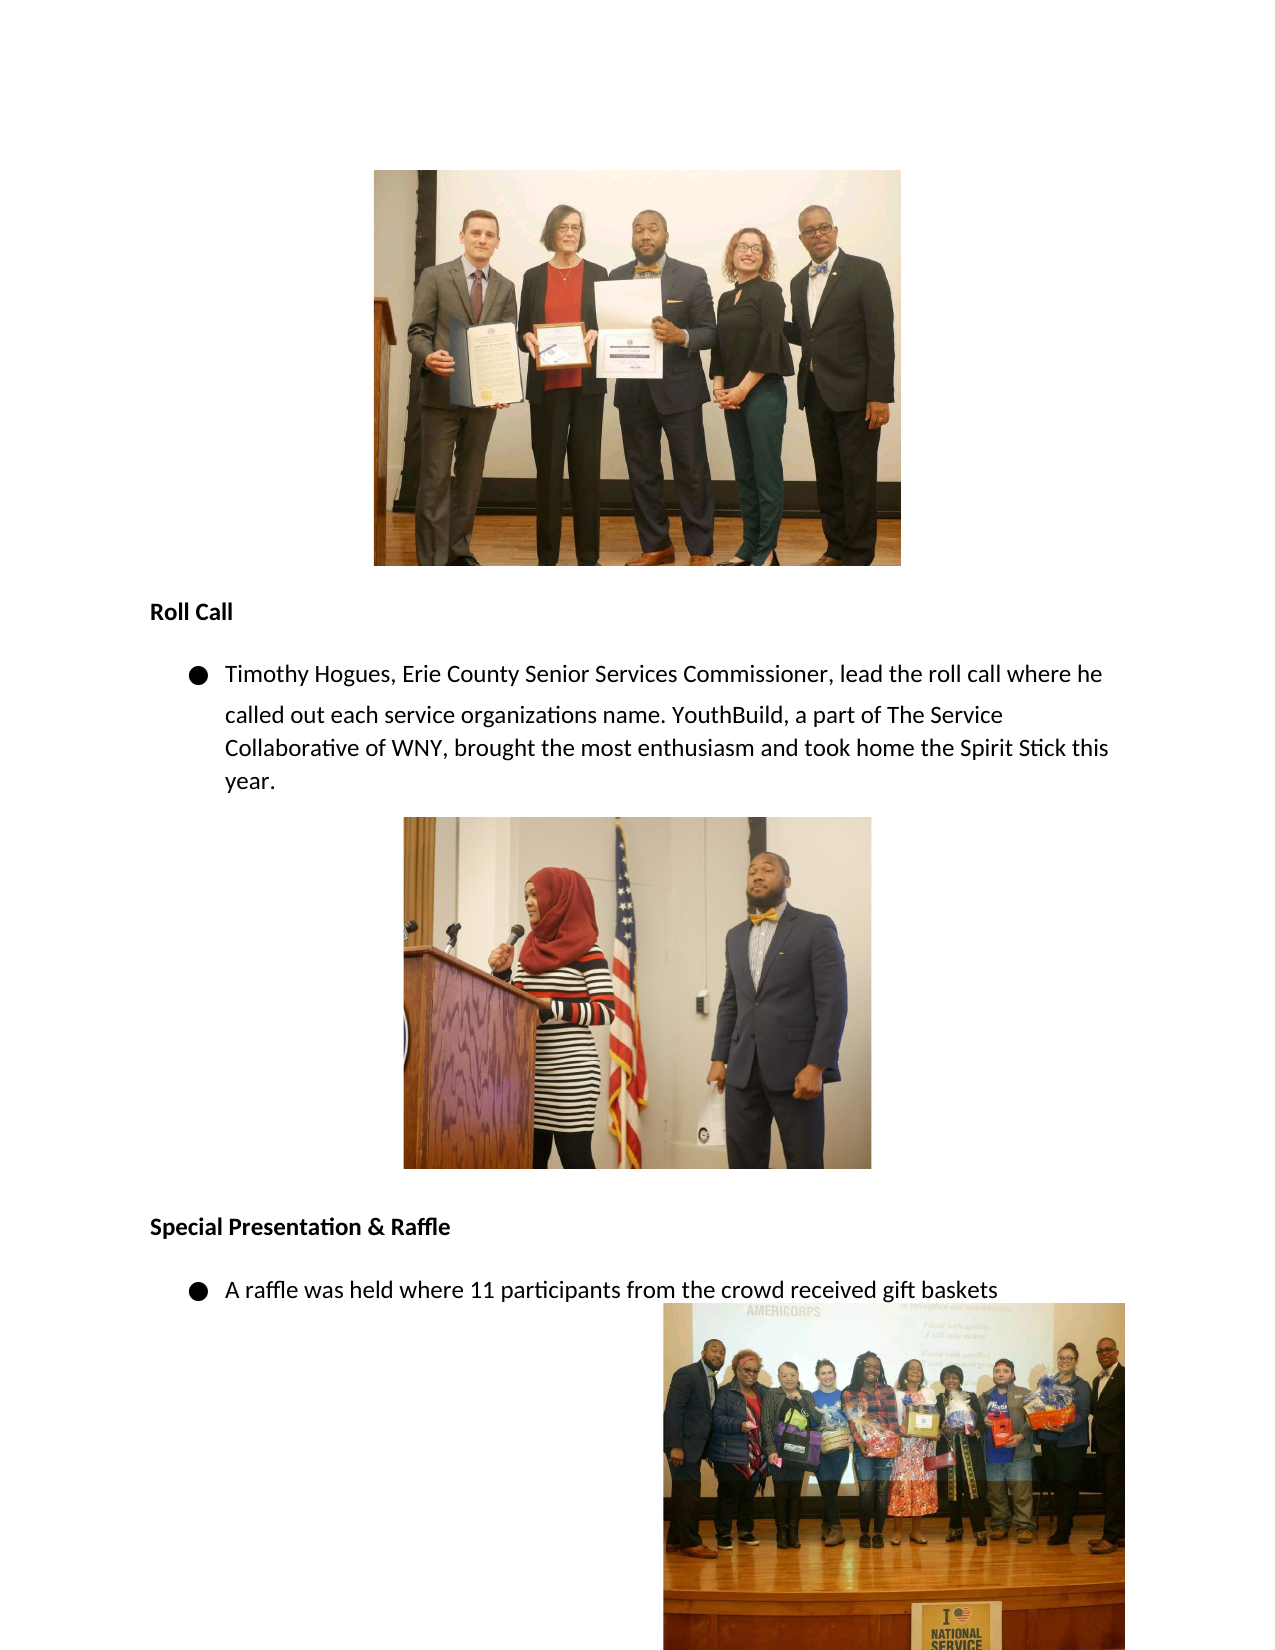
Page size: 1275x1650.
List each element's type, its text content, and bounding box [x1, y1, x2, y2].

picture [403, 817, 872, 1169]
text Roll Call [150, 596, 1125, 627]
picture [663, 1303, 1125, 1650]
list A raffle was held where 11 participants from the crowd received gift baskets [187, 1261, 1125, 1312]
text Special Presentation & Raffle [150, 1212, 1125, 1242]
picture [373, 170, 901, 566]
list Timothy Hogues, Erie County Senior Services Commissioner, lead the roll call where he called out each service organizations name. YouthBuild, a part of The Service Collaborative of WNY, brought the most enthusiasm and took home the Spirit Stick this year. [187, 646, 1125, 796]
